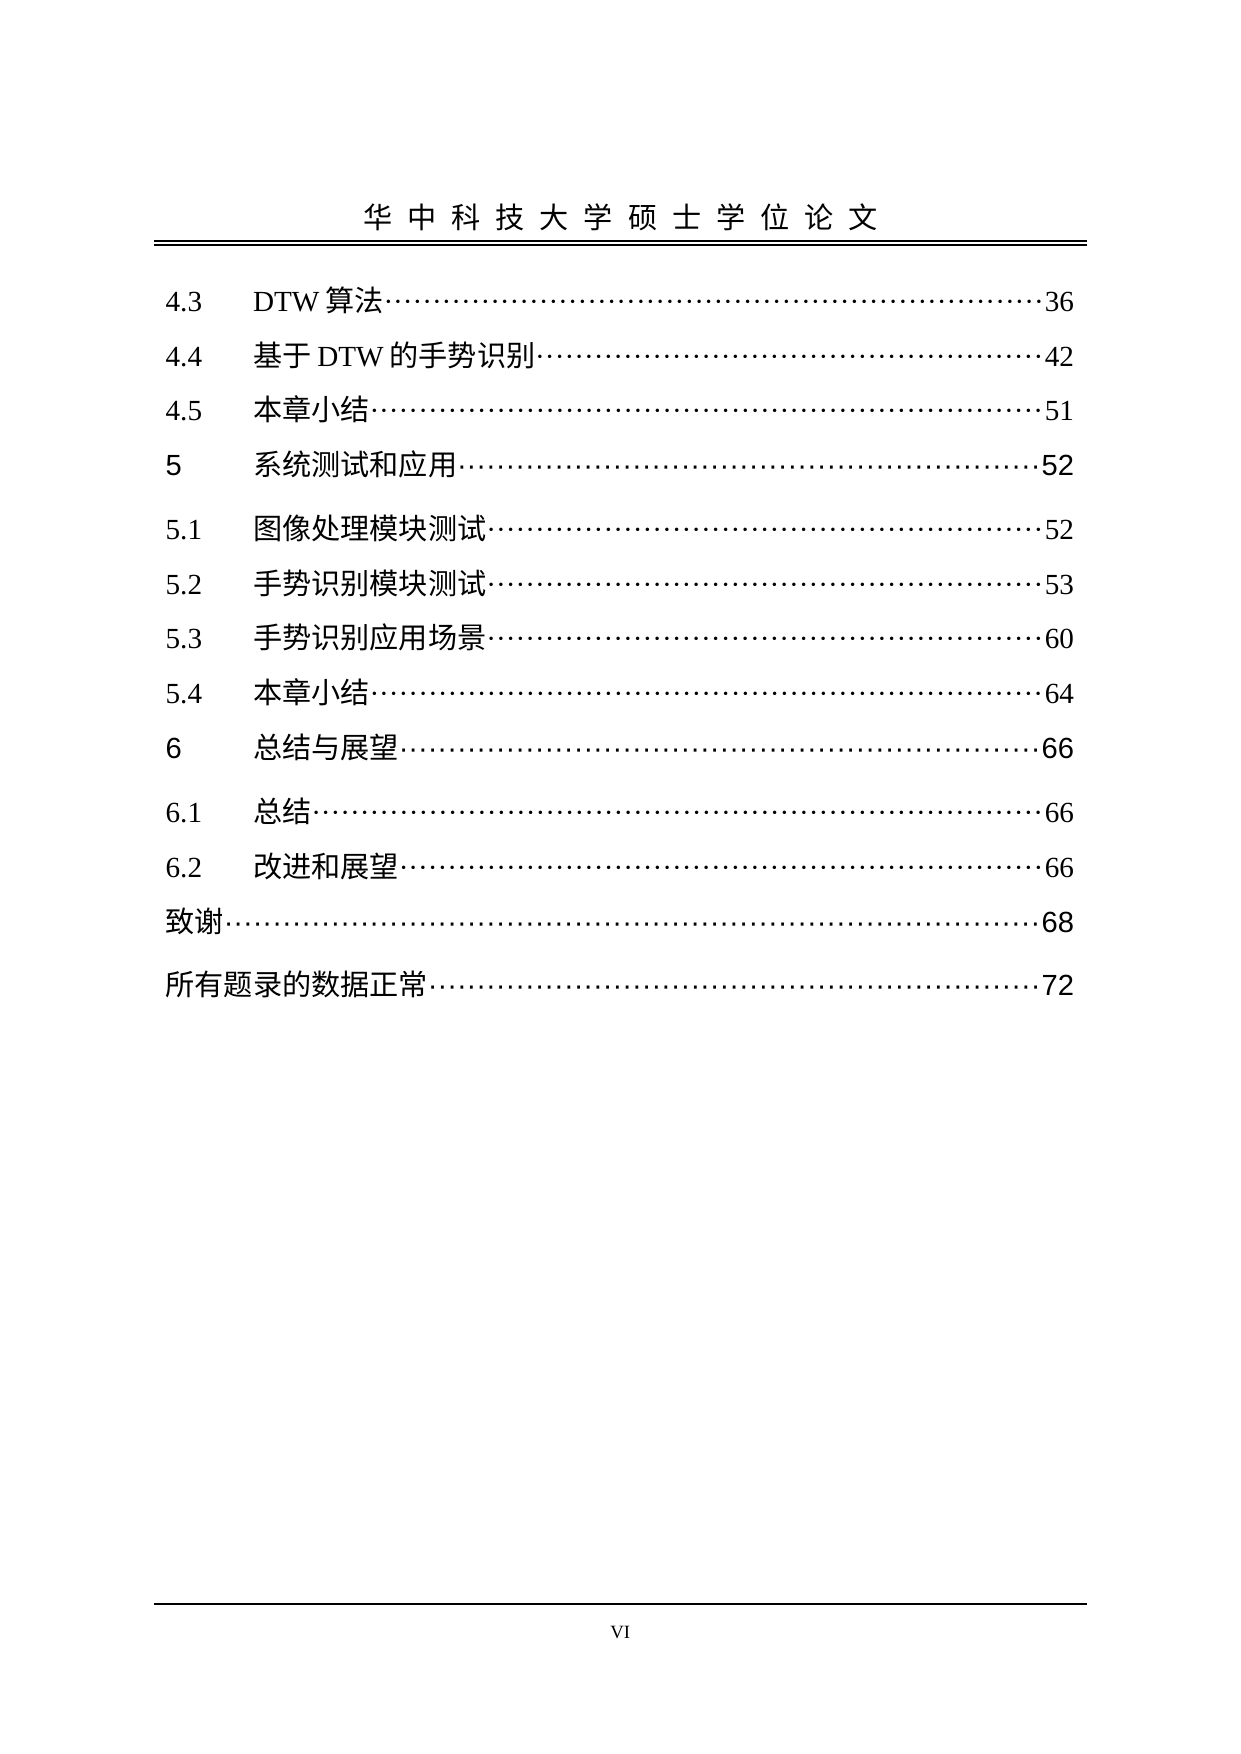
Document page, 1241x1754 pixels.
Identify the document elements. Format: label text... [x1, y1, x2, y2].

text 4.5 本章小结 51 [165, 387, 1075, 429]
text 5.2 手势识别模块测试 53 [165, 560, 1075, 602]
text 6.2 改进和展望 66 [165, 843, 1075, 886]
text 5.4 本章小结 64 [165, 670, 1075, 712]
text 6.1 总结 66 [165, 788, 1075, 831]
text 4.4 基于DTW的手势识别 42 [165, 332, 1075, 374]
text 6 总结与展望 66 [165, 725, 1075, 767]
text 5 系统测试和应用 52 [165, 442, 1075, 484]
text 5.3 手势识别应用场景 60 [165, 615, 1075, 657]
text 致谢 68 [165, 898, 1075, 940]
text 5.1 图像处理模块测试 52 [165, 505, 1075, 548]
text 4.3 DTW算法 36 [165, 277, 1075, 319]
text 所有题录的数据正常 72 [165, 962, 1075, 1004]
